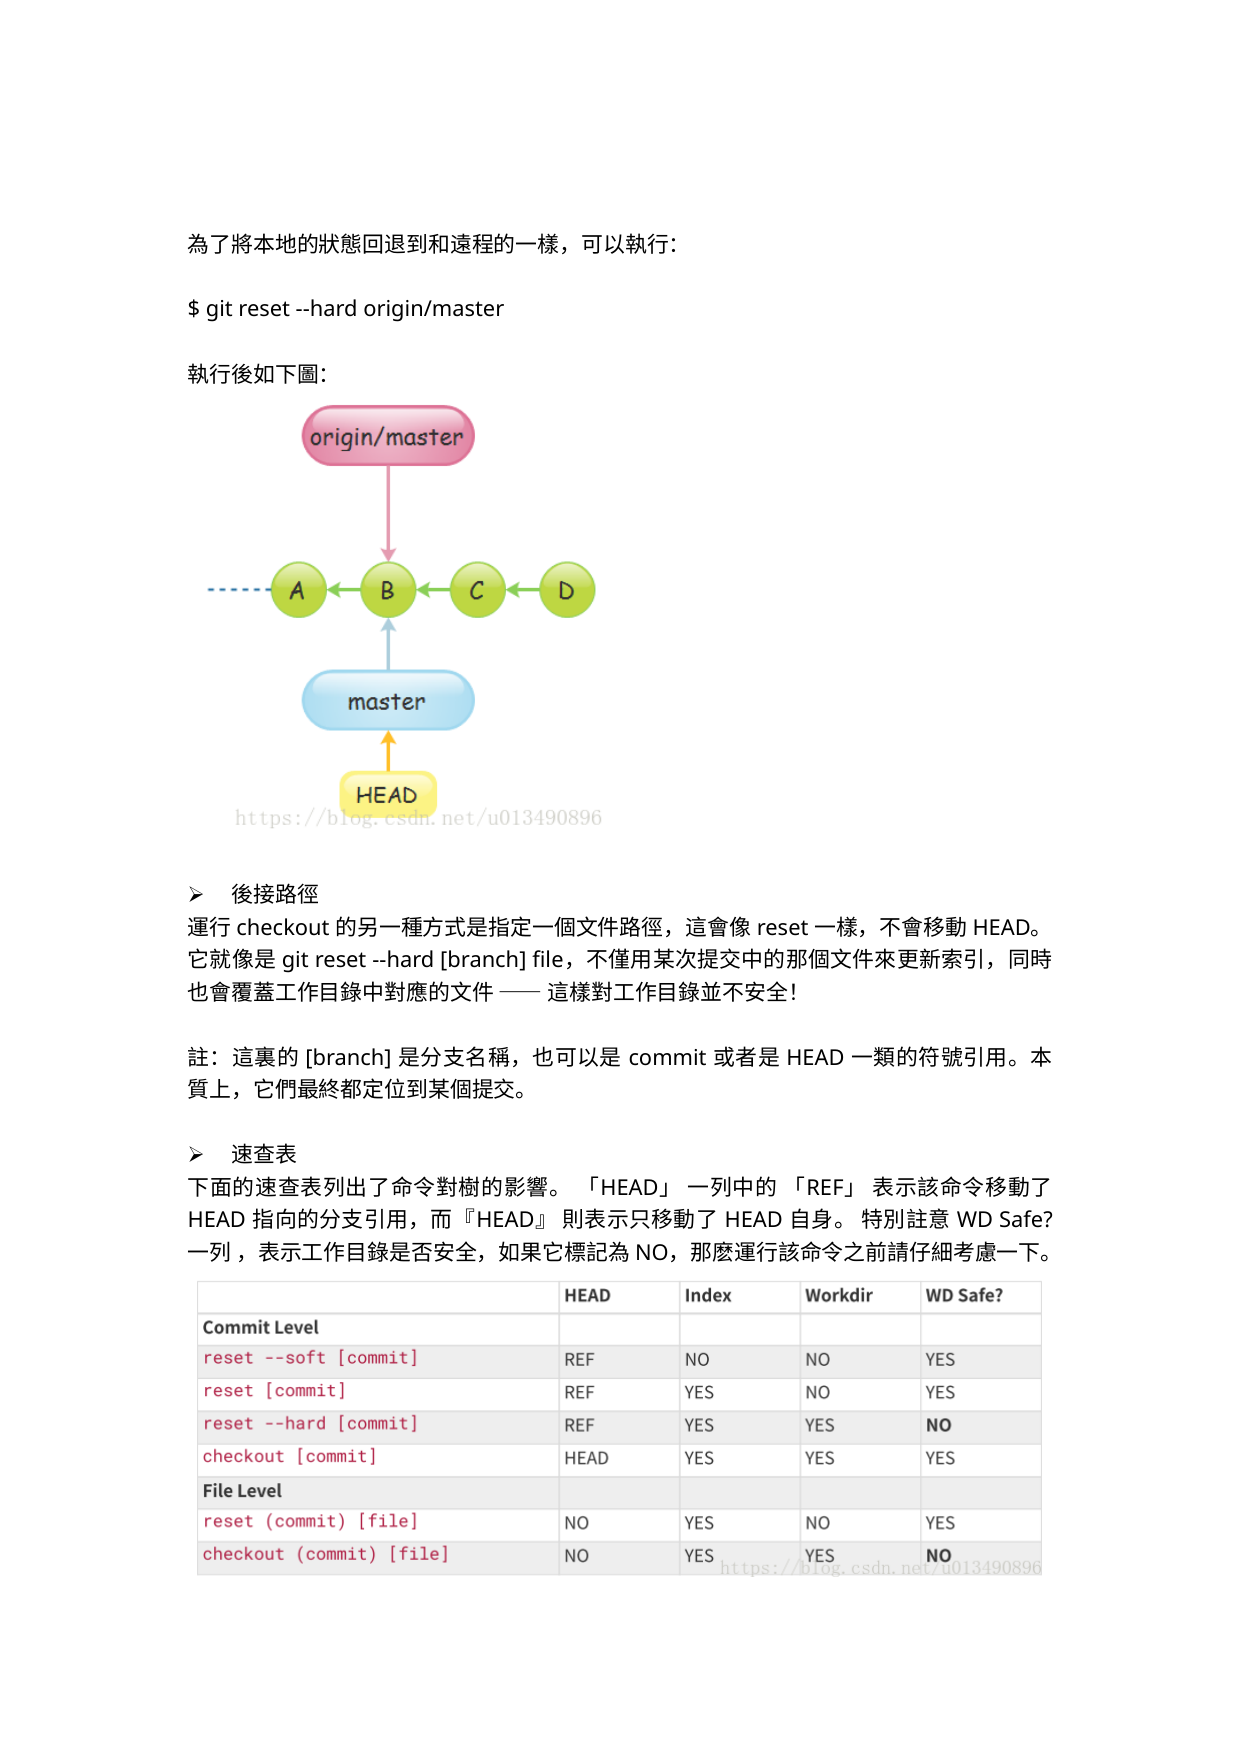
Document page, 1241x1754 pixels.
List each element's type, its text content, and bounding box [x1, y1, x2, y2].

text 為了將本地的狀態回退到和遠程的一樣，可以執行： [187, 227, 1053, 259]
text 下面的速查表列出了命令對樹的影響。 「HEAD」 一列中的 「REF」 表示該命令移動了 HEAD 指向的分支引用，而『HEAD』 則表示只移動了 HEAD 自身。 特別註意 WD Safe? 一列 ，表示工作目錄是否安全，如果它標記為 NO，那麽運行該命令之前請仔細考慮一下。 [187, 1169, 1053, 1267]
text 註：這裏的 [branch] 是分支名稱，也可以是 commit 或者是 HEAD 一類的符號引用。本質上，它們最終都定位到某個提交。 [187, 1039, 1053, 1104]
picture [187, 389, 615, 841]
text 執行後如下圖： [187, 357, 1053, 389]
text 運行 checkout 的另一種方式是指定一個文件路徑，這會像 reset 一樣，不會移動 HEAD。 它就像是 git reset --hard [branch] file，不僅用某次提交中的那個文件來更新索引，同時也會覆蓋工作目錄中對應的文件 —— 這樣對工作目錄並不安全！ [187, 909, 1053, 1007]
picture [187, 1267, 1053, 1588]
list 後接路徑 [187, 877, 1053, 909]
list 速查表 [187, 1137, 1053, 1169]
text $ git reset --hard origin/master [187, 292, 1053, 324]
